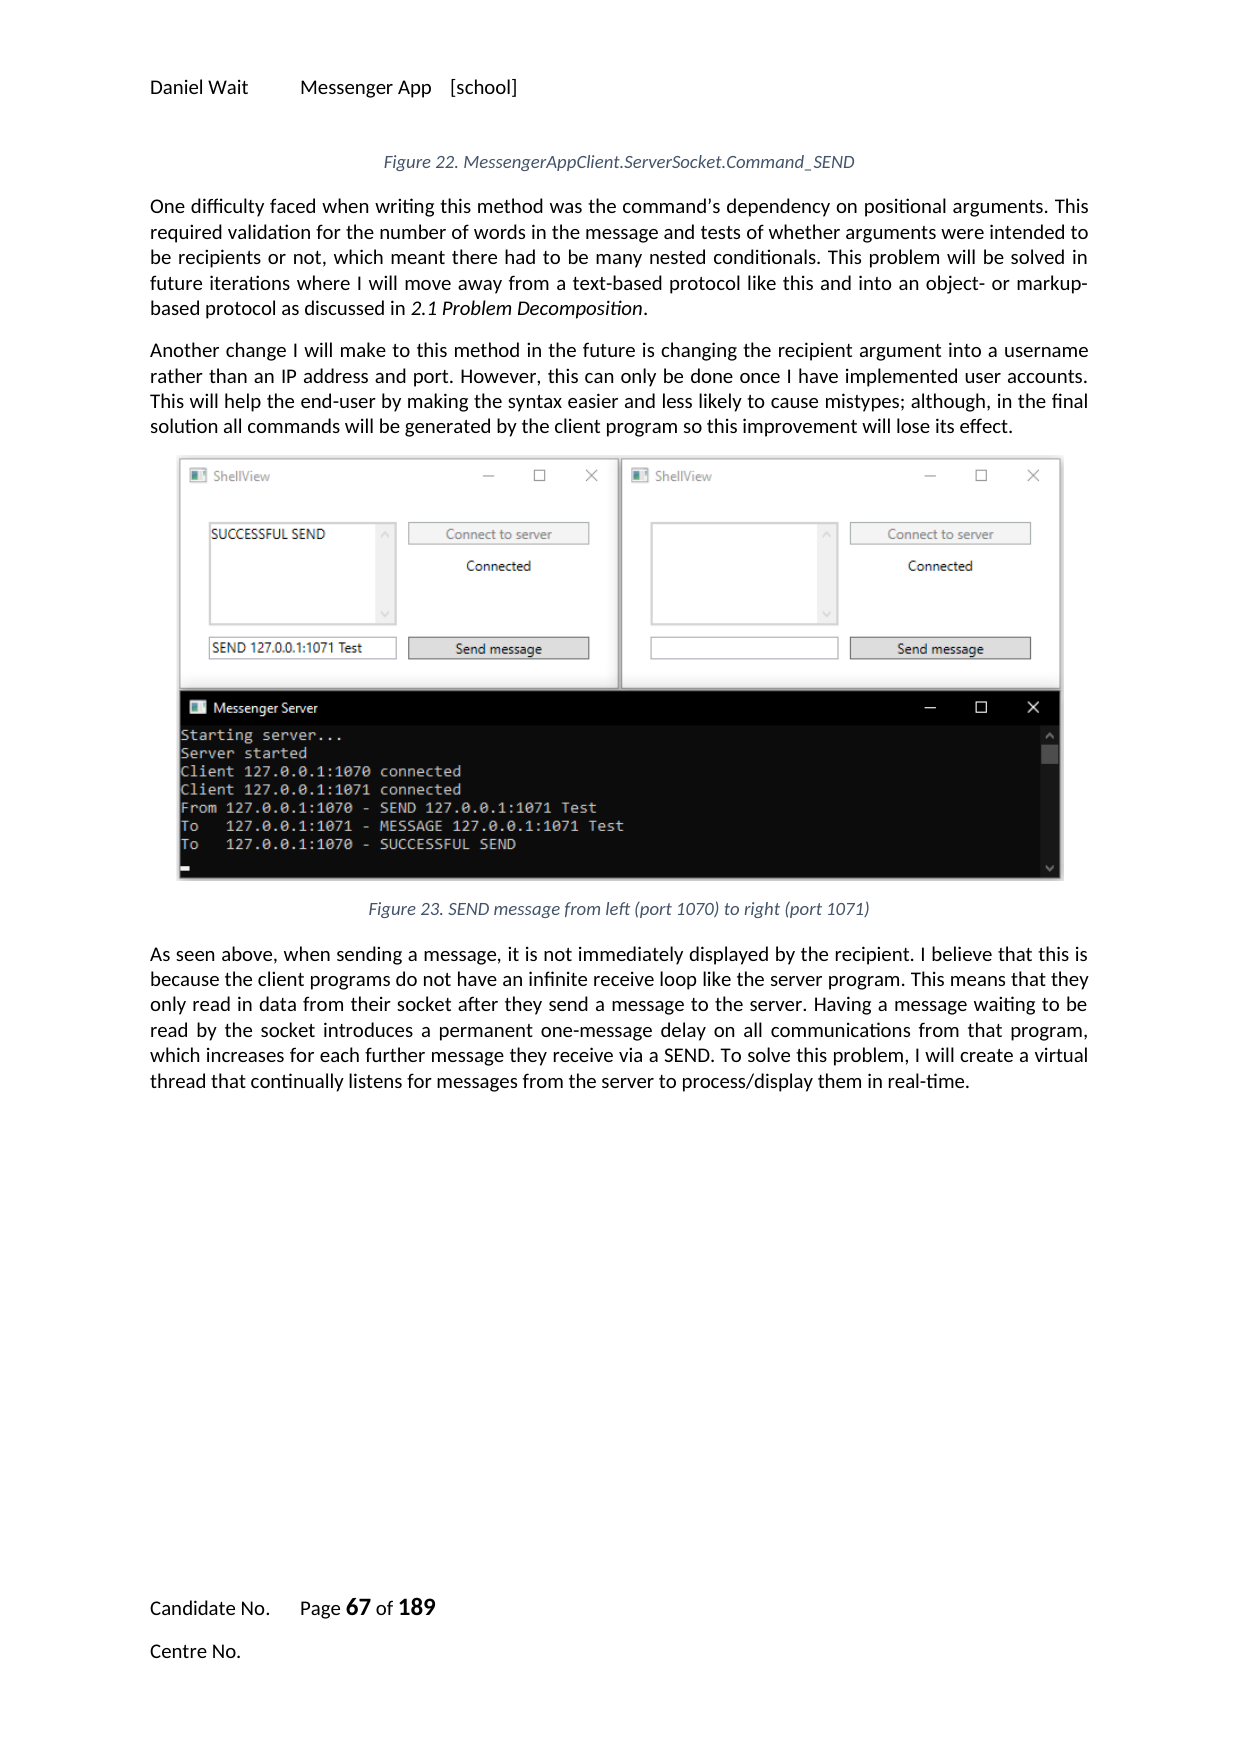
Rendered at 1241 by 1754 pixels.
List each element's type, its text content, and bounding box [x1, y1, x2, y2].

picture [176, 455, 1064, 881]
text One difficulty faced when writing this method was the command’s dependency on positional arguments. This required validation for the number of words in the message and tests of whether arguments were intended to be recipients or not, which meant there had to be many nested conditionals. This problem will be solved in future iterations where I will move away from a text-based protocol like this and into an object- or markup-based protocol as discussed in 2.1 Problem Decomposition. [150, 194, 1090, 321]
text Another change I will make to this method in the future is changing the recipient argument into a username rather than an IP address and port. However, this can only be done once I have implemented user accounts. This will help the end-user by making the syntax easier and less likely to cause mistypes; although, in the final solution all commands will be generated by the client program so this improvement will lose its effect. [150, 337, 1090, 439]
text As seen above, when sending a message, it is not immediately displayed by the recipient. I believe that this is because the client programs do not have an infinite receive loop like the server program. This means that they only read in data from their socket after they send a message to the server. Having a message waiting to be read by the socket introduces a permanent one-message delay on all communications from that program, which increases for each further message they receive via a SEND. To solve this problem, I will create a virtual thread that continually listens for messages from the server to process/display them in real-time. [150, 941, 1090, 1093]
text Figure 22. MessengerAppClient.ServerSocket.Command_SEND [150, 150, 1090, 173]
text Figure 23. SEND message from left (port 1070) to right (port 1071) [150, 897, 1090, 920]
